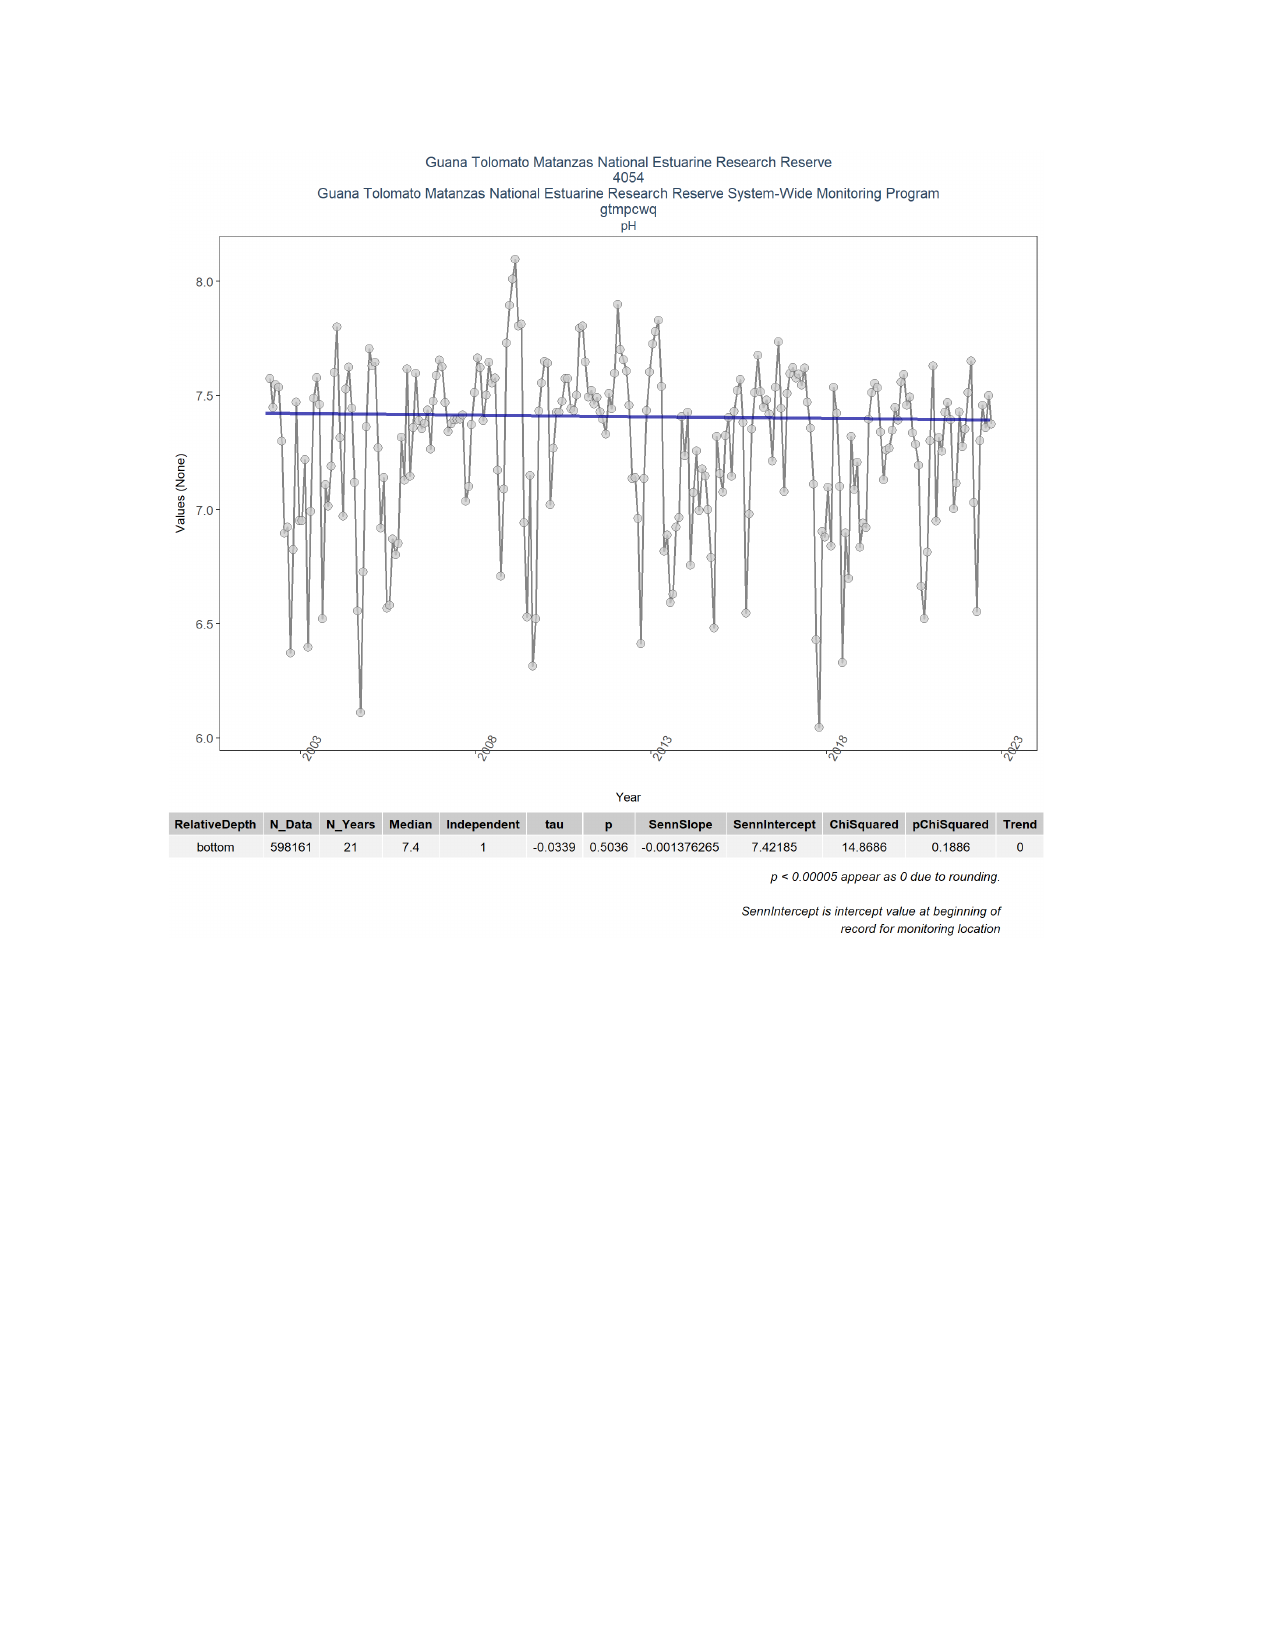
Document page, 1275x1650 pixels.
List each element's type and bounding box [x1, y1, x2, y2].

picture [168, 150, 1044, 938]
